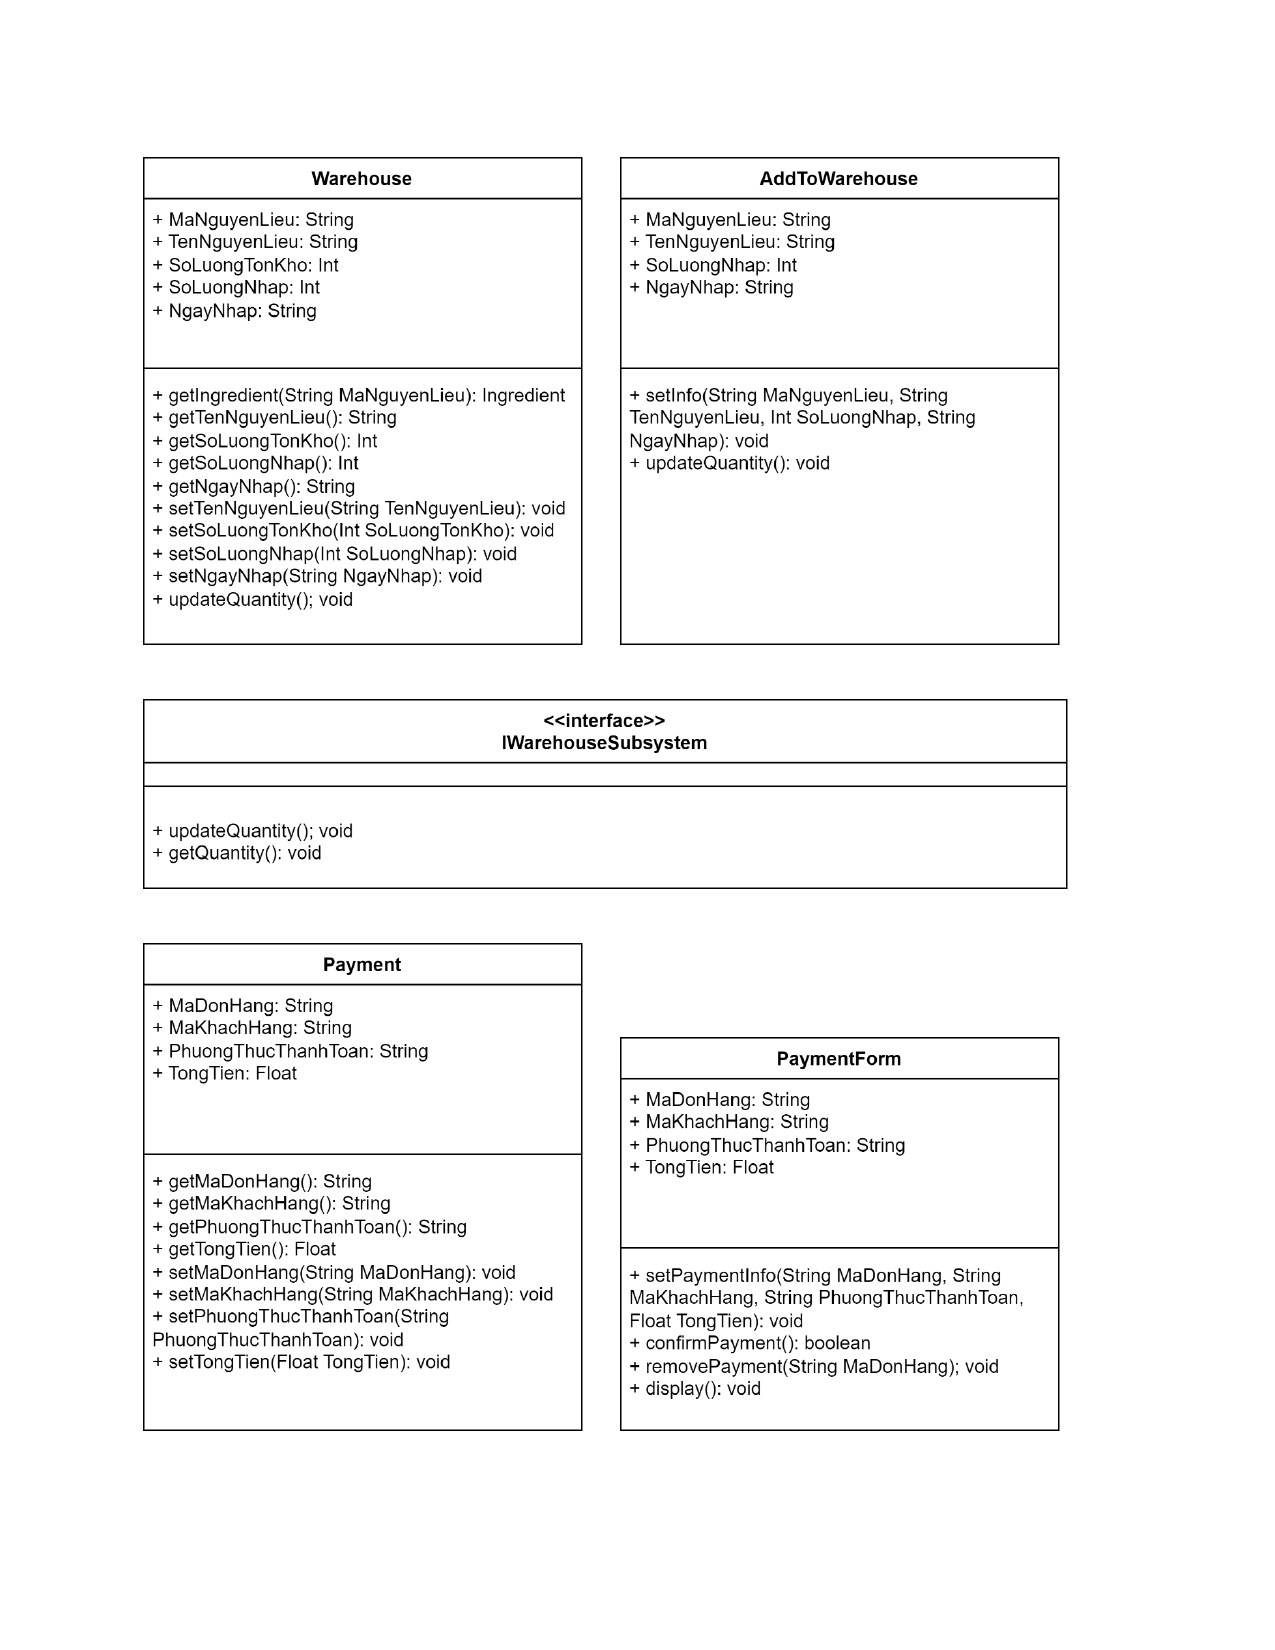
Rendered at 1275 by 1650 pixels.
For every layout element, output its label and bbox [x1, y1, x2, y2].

picture [604, 141, 1075, 665]
picture [127, 141, 598, 665]
picture [604, 1021, 1075, 1451]
picture [127, 927, 598, 1451]
picture [127, 683, 1083, 909]
